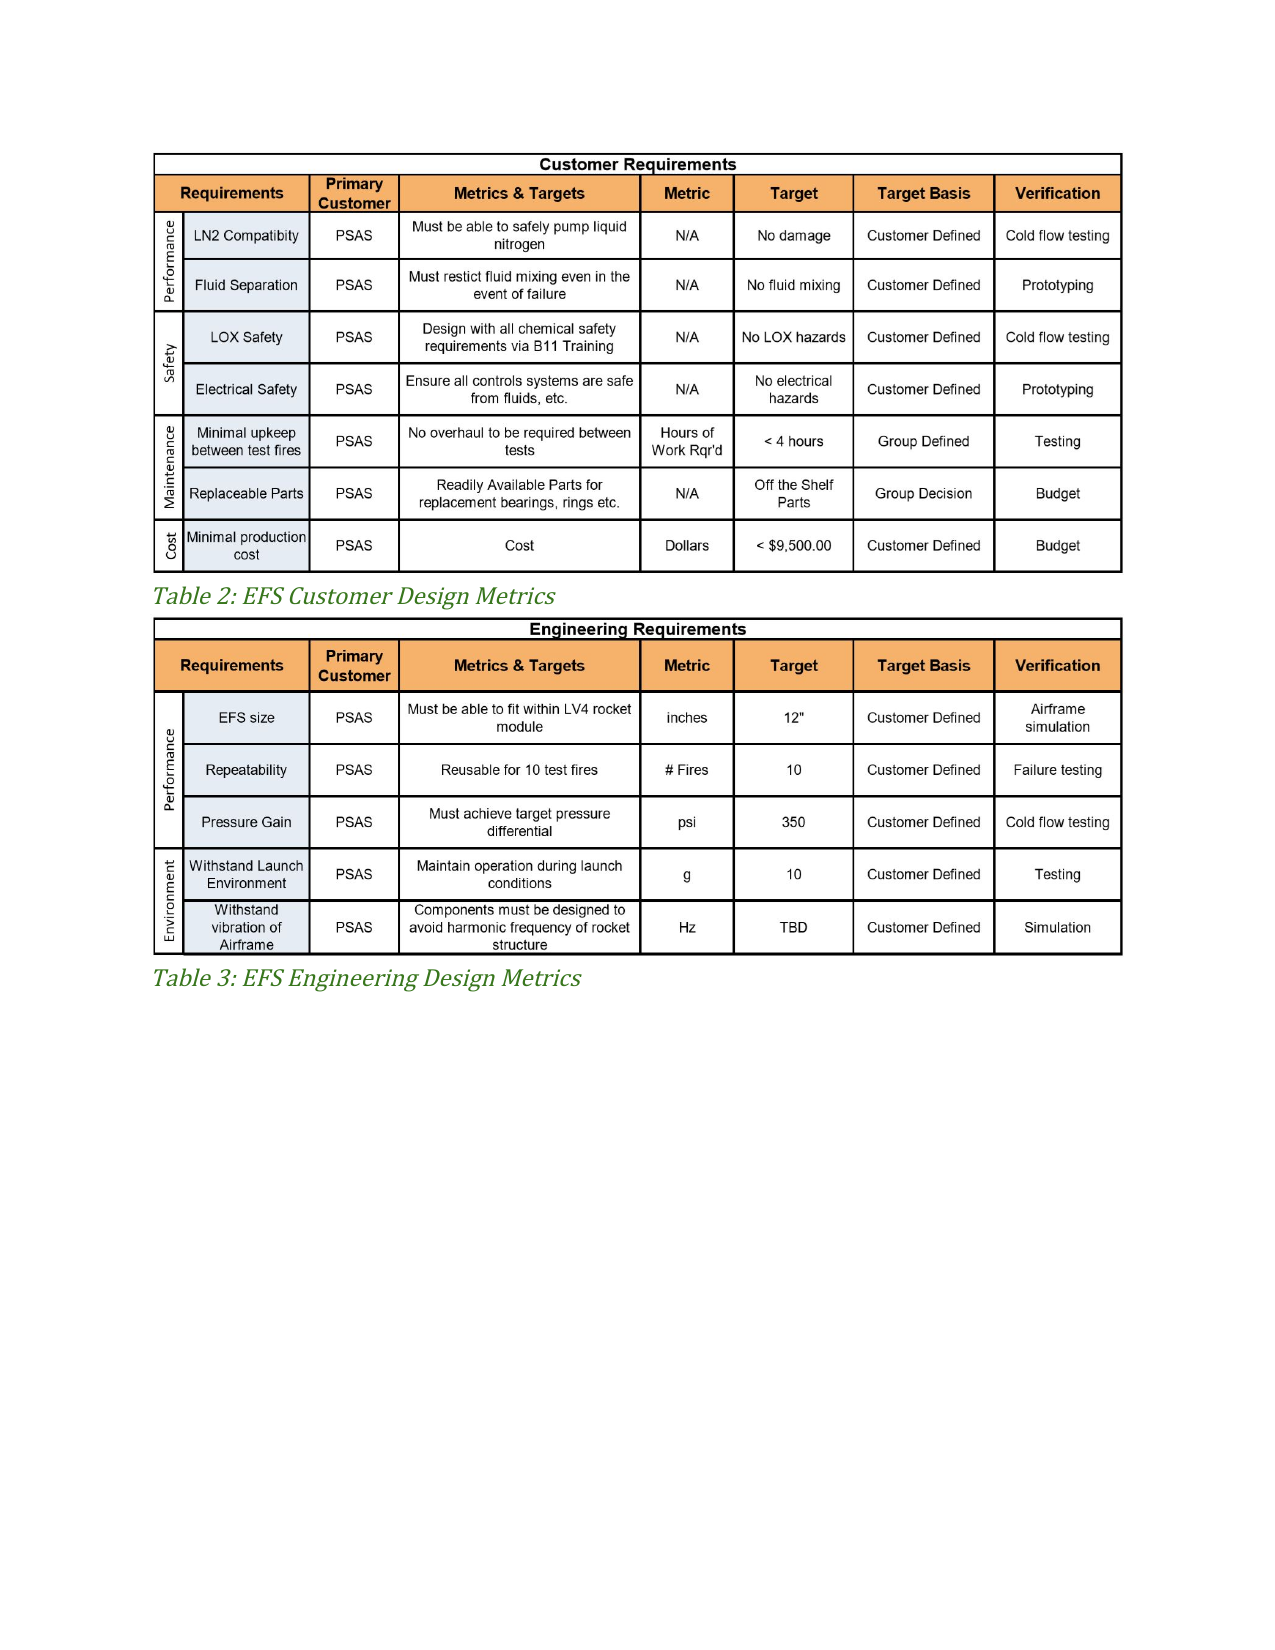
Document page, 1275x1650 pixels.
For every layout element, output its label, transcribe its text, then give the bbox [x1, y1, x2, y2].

picture [150, 614, 1125, 959]
text Table 2: EFS Customer Design Metrics [150, 581, 1125, 610]
picture [150, 150, 1125, 577]
text Table 3: EFS Engineering Design Metrics [150, 962, 1125, 991]
